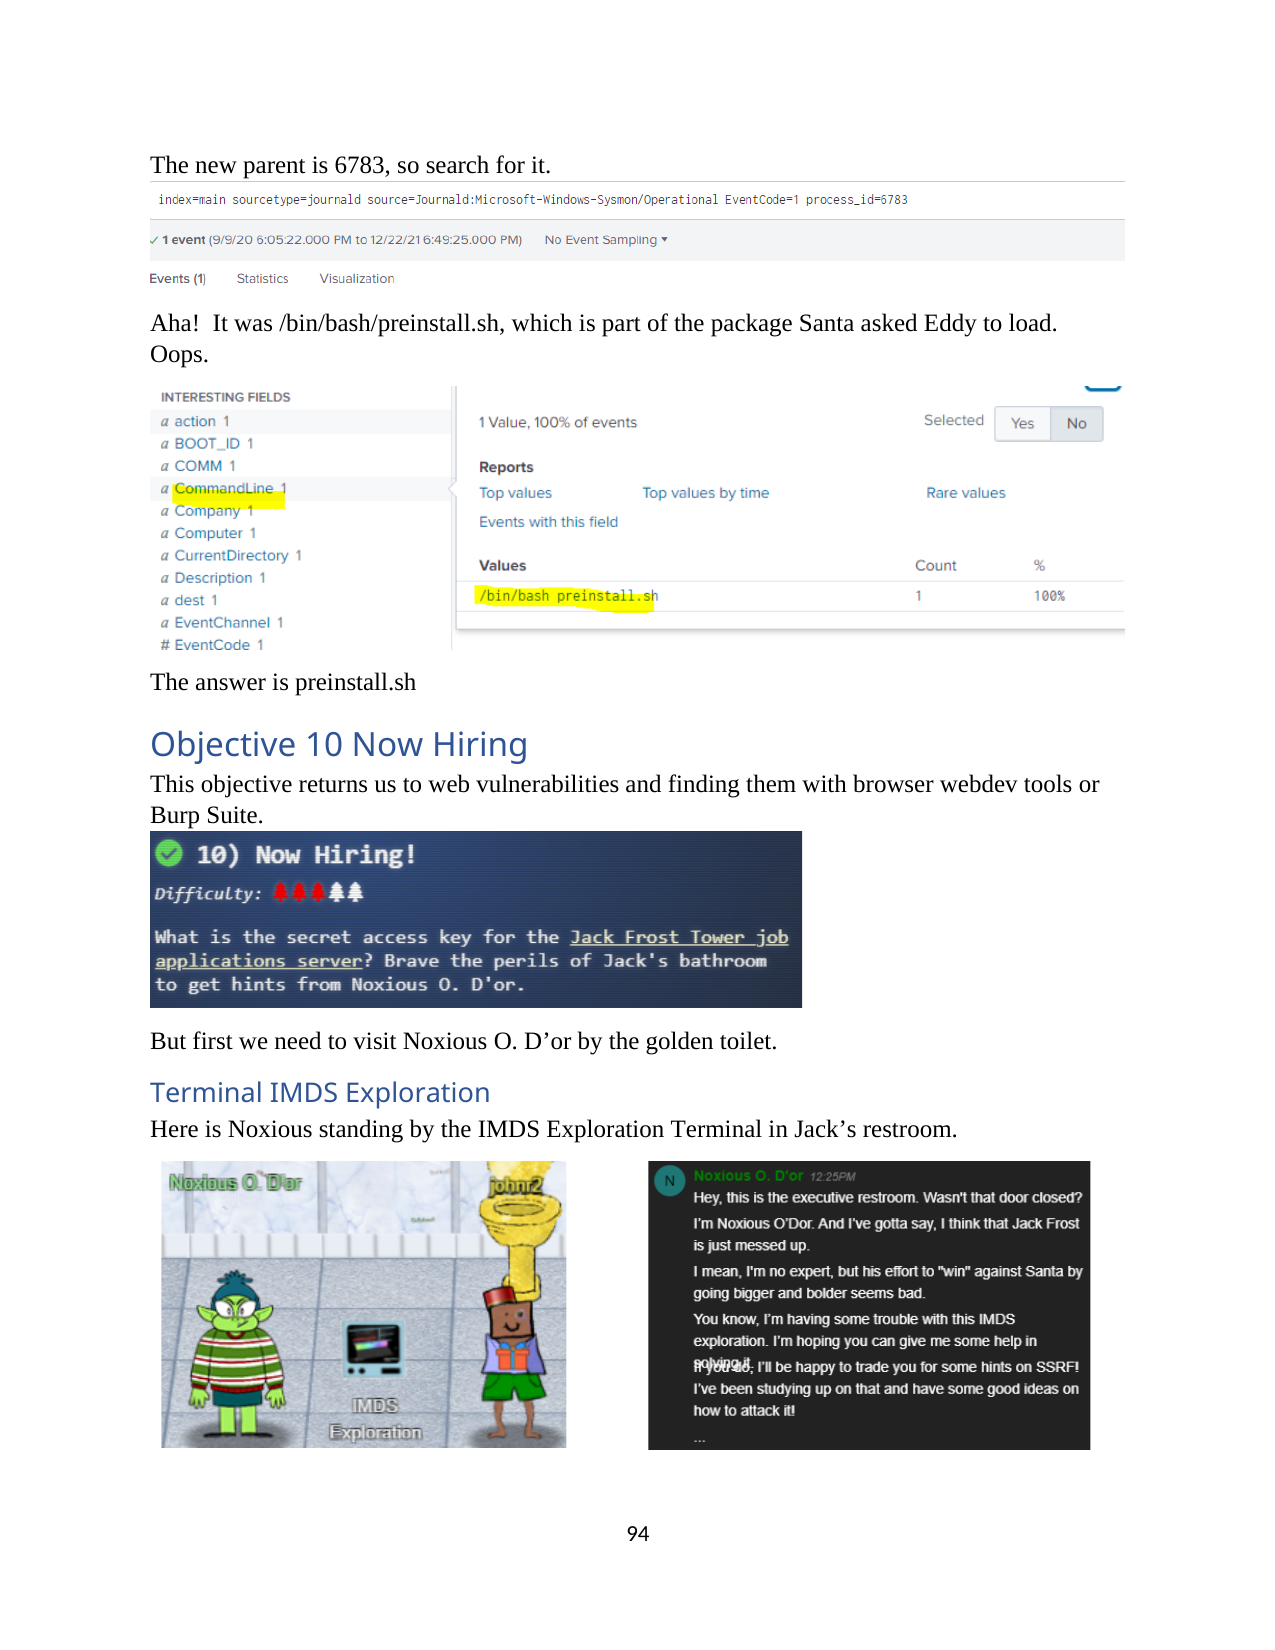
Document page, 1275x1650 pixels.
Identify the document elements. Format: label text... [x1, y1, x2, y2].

text Aha! It was /bin/bash/preinstall.sh, which is part of the package Santa asked Eddy to load. Oops. [150, 308, 1125, 368]
subtitle Terminal IMDS Exploration [150, 1074, 1125, 1111]
subtitle Objective 10 Now Hiring [150, 720, 1125, 766]
picture [648, 1161, 1091, 1450]
table_header [637, 1161, 1124, 1479]
table_header [150, 1161, 637, 1479]
picture [150, 386, 1125, 650]
text The new parent is 6783, so search for it. [150, 150, 1125, 181]
text Here is Noxious standing by the IMDS Exploration Terminal in Jack’s restroom. [150, 1114, 1125, 1142]
text The answer is preinstall.sh [150, 667, 1125, 695]
text But first we need to visit Noxious O. D’or by the golden toilet. [150, 1026, 1125, 1055]
picture [150, 831, 803, 1008]
picture [161, 1161, 567, 1448]
picture [150, 181, 1125, 290]
